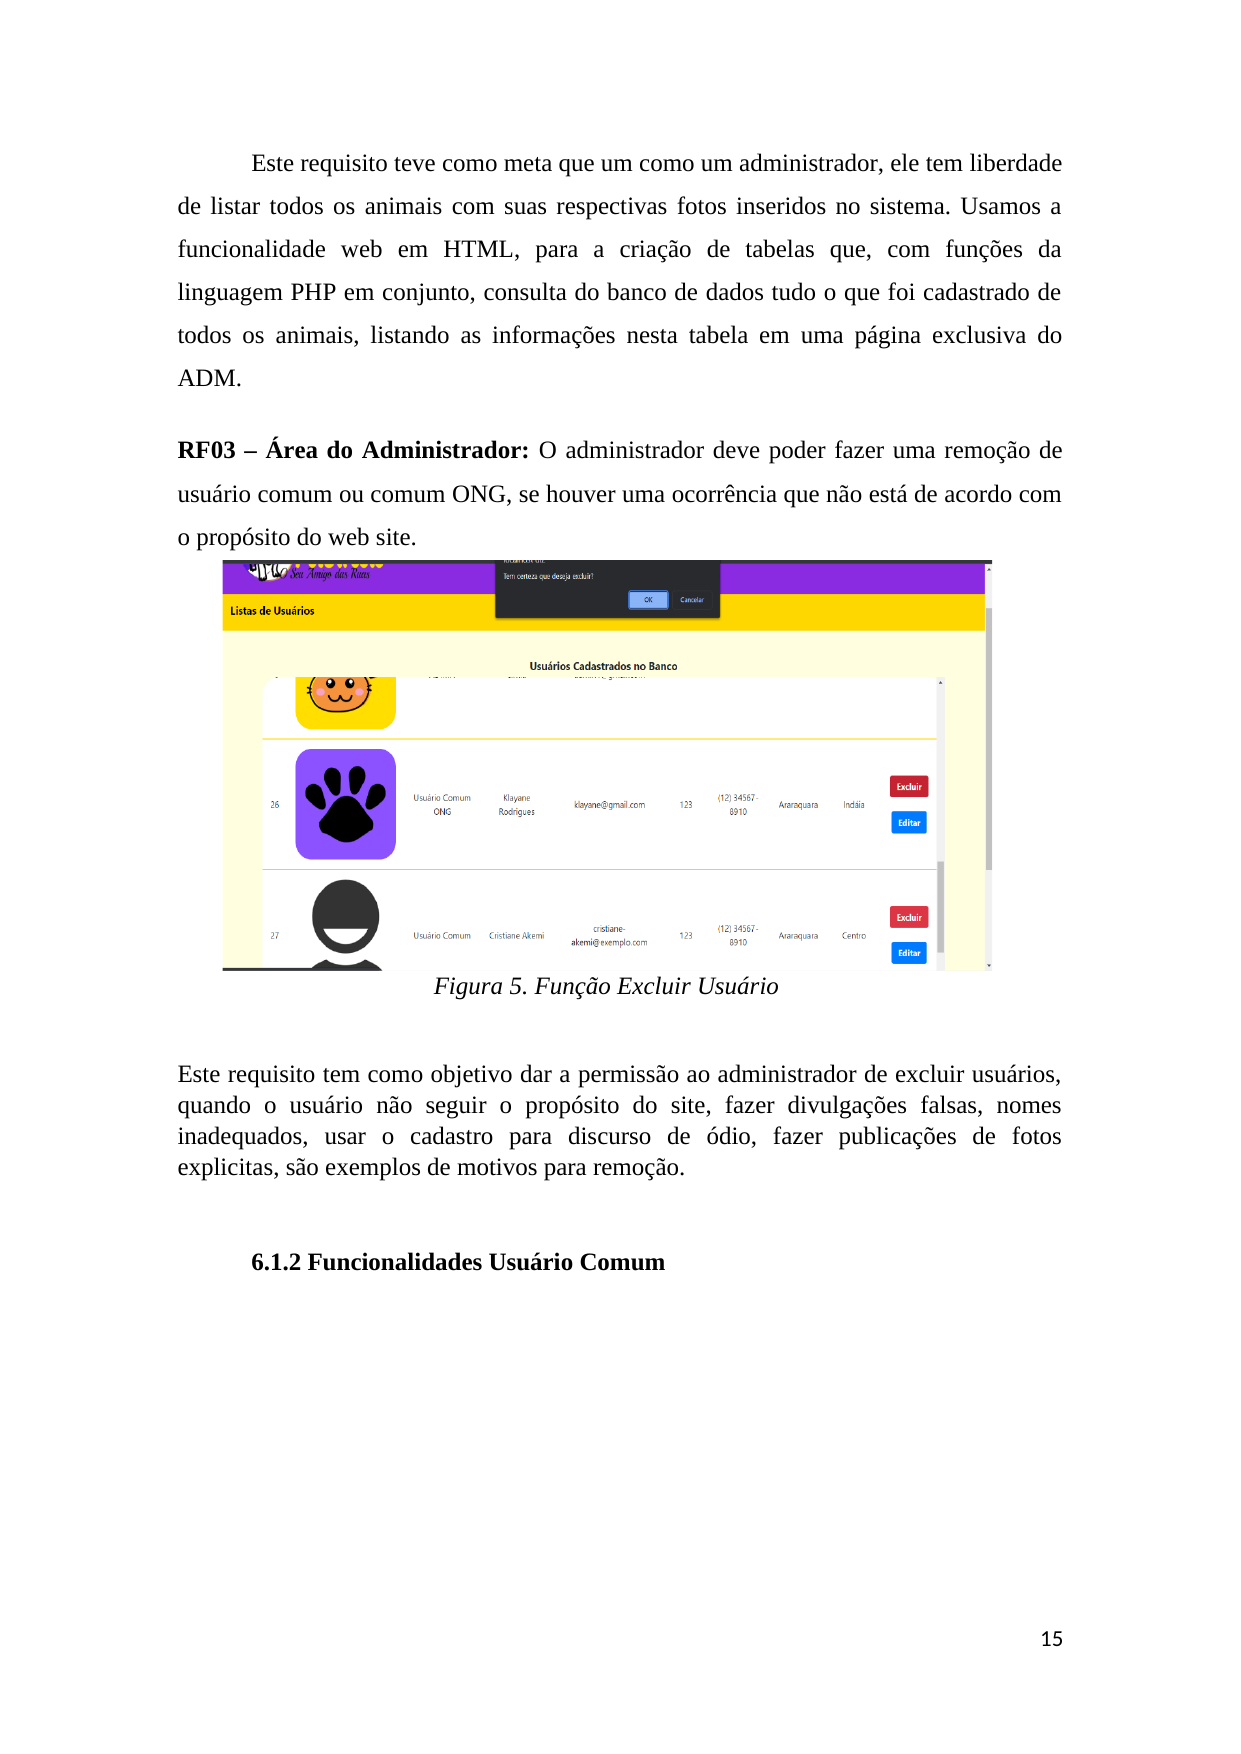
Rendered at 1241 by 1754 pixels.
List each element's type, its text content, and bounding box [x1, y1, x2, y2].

picture [222, 560, 993, 971]
text RF03 – Área do Administrador: O administrador deve poder fazer uma remoção de usuário comum ou comum ONG, se houver uma ocorrência que não está de acordo com o propósito do web site. [177, 436, 1063, 551]
subtitle 6.1.2 Funcionalidades Usuário Comum [177, 1247, 1063, 1276]
text Este requisito teve como meta que um como um administrador, ele tem liberdade de listar todos os animais com suas respectivas fotos inseridos no sistema. Usamos a funcionalidade web em HTML, para a criação de tabelas que, com funções da linguagem PHP em conjunto, consulta do banco de dados tudo o que foi cadastrado de todos os animais, listando as informações nesta tabela em uma página exclusiva do ADM. [177, 148, 1063, 392]
text Este requisito tem como objetivo dar a permissão ao administrador de excluir usuários, quando o usuário não seguir o propósito do site, fazer divulgações falsas, nomes inadequados, usar o cadastro para discurso de ódio, fazer publicações de fotos explicitas, são exemplos de motivos para remoção. [177, 1059, 1063, 1181]
